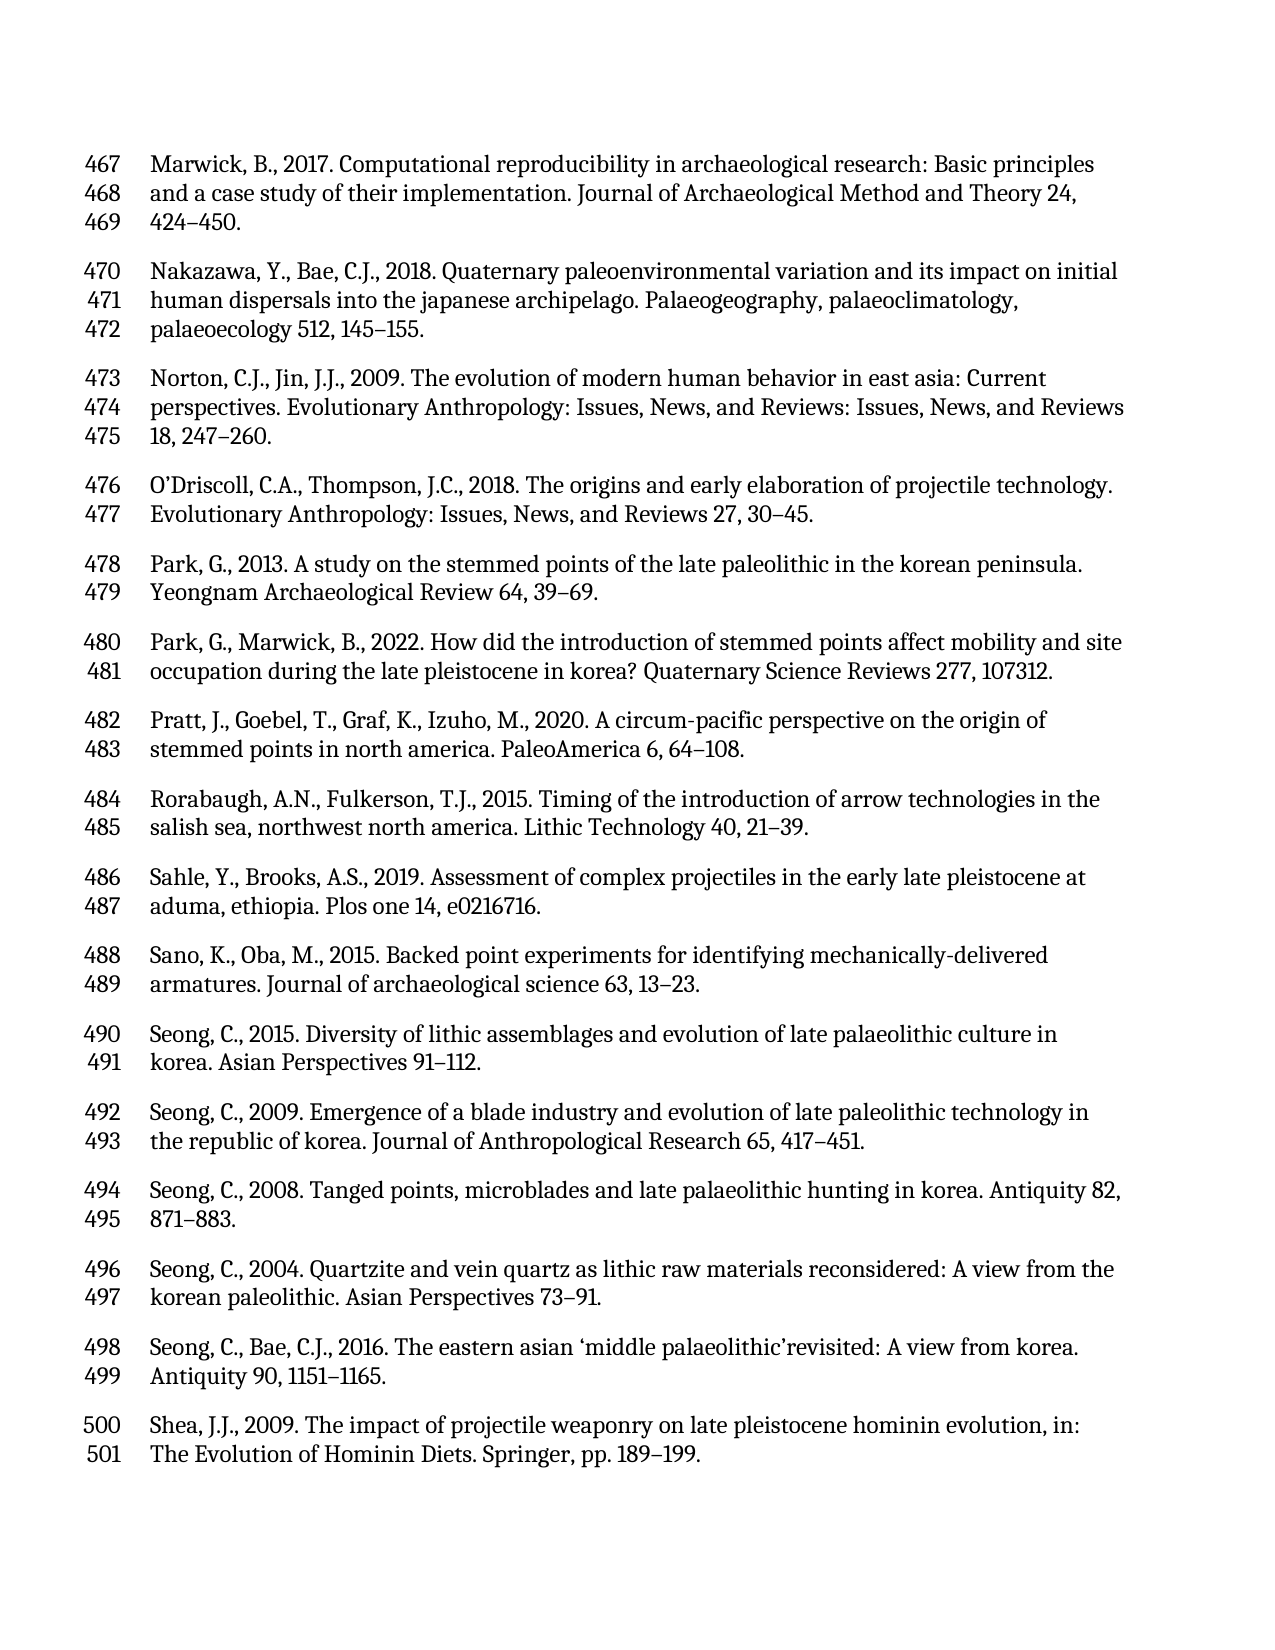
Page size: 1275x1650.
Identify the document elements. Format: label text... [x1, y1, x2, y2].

text Seong, C., 2008. Tanged points, microblades and late palaeolithic hunting in korea. Antiquity 82, 871–883. [150, 1176, 1125, 1234]
text Seong, C., 2015. Diversity of lithic assemblages and evolution of late palaeolithic culture in korea. Asian Perspectives 91–112. [150, 1019, 1125, 1077]
text Sahle, Y., Brooks, A.S., 2019. Assessment of complex projectiles in the early late pleistocene at aduma, ethiopia. Plos one 14, e0216716. [150, 863, 1125, 920]
text Norton, C.J., Jin, J.J., 2009. The evolution of modern human behavior in east asia: Current perspectives. Evolutionary Anthropology: Issues, News, and Reviews: Issues, News, and Reviews 18, 247–260. [150, 364, 1125, 450]
text Park, G., 2013. A study on the stemmed points of the late paleolithic in the korean peninsula. Yeongnam Archaeological Review 64, 39–69. [150, 549, 1125, 607]
text Pratt, J., Goebel, T., Graf, K., Izuho, M., 2020. A circum-pacific perspective on the origin of stemmed points in north america. PaleoAmerica 6, 64–108. [150, 706, 1125, 764]
text Sano, K., Oba, M., 2015. Backed point experiments for identifying mechanically-delivered armatures. Journal of archaeological science 63, 13–23. [150, 941, 1125, 999]
text Shea, J.J., 2009. The impact of projectile weaponry on late pleistocene hominin evolution, in: The Evolution of Hominin Diets. Springer, pp. 189–199. [150, 1411, 1125, 1469]
text Marwick, B., 2017. Computational reproducibility in archaeological research: Basic principles and a case study of their implementation. Journal of Archaeological Method and Theory 24, 424–450. [150, 150, 1125, 236]
text O’Driscoll, C.A., Thompson, J.C., 2018. The origins and early elaboration of projectile technology. Evolutionary Anthropology: Issues, News, and Reviews 27, 30–45. [150, 471, 1125, 529]
text Seong, C., 2009. Emergence of a blade industry and evolution of late paleolithic technology in the republic of korea. Journal of Anthropological Research 65, 417–451. [150, 1098, 1125, 1155]
text Nakazawa, Y., Bae, C.J., 2018. Quaternary paleoenvironmental variation and its impact on initial human dispersals into the japanese archipelago. Palaeogeography, palaeoclimatology, palaeoecology 512, 145–155. [150, 257, 1125, 343]
text Seong, C., 2004. Quartzite and vein quartz as lithic raw materials reconsidered: A view from the korean paleolithic. Asian Perspectives 73–91. [150, 1254, 1125, 1312]
text Seong, C., Bae, C.J., 2016. The eastern asian ‘middle palaeolithic’revisited: A view from korea. Antiquity 90, 1151–1165. [150, 1333, 1125, 1390]
text Park, G., Marwick, B., 2022. How did the introduction of stemmed points affect mobility and site occupation during the late pleistocene in korea? Quaternary Science Reviews 277, 107312. [150, 628, 1125, 685]
text Rorabaugh, A.N., Fulkerson, T.J., 2015. Timing of the introduction of arrow technologies in the salish sea, northwest north america. Lithic Technology 40, 21–39. [150, 784, 1125, 842]
